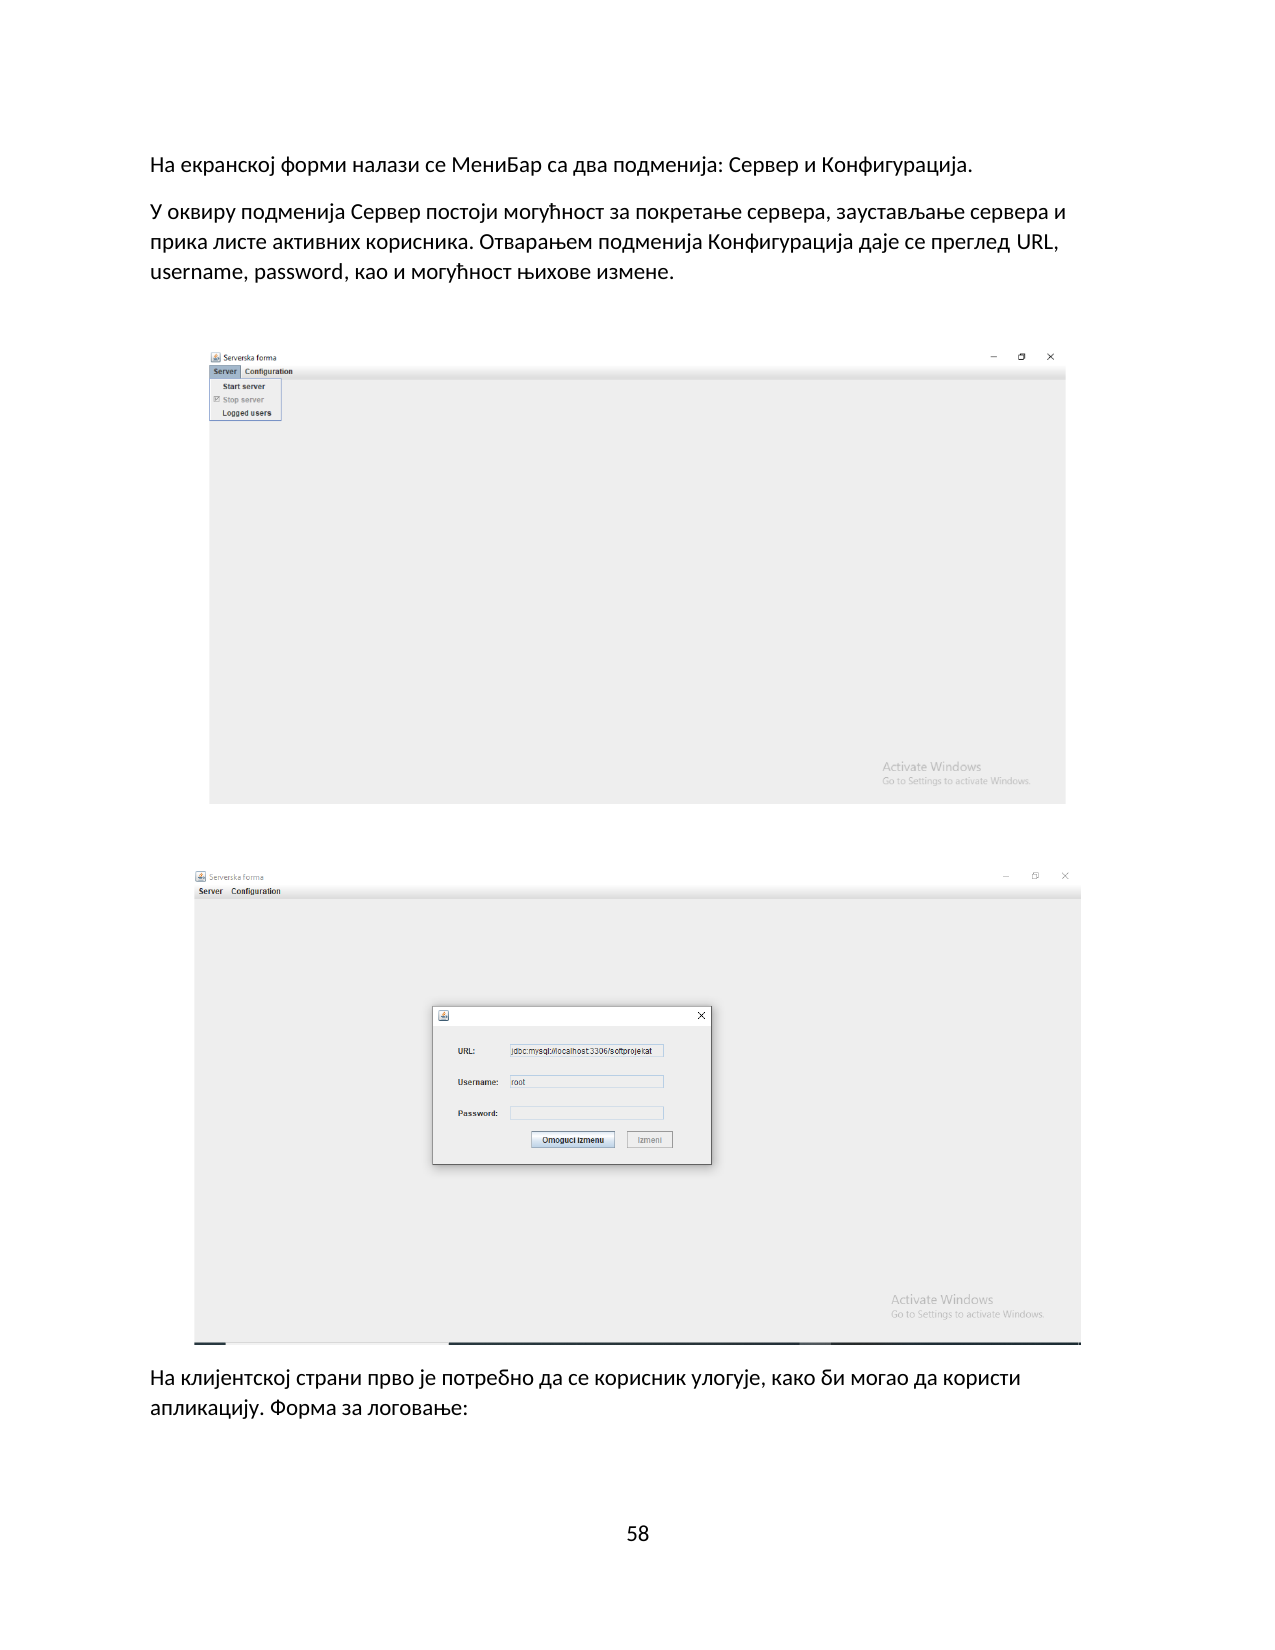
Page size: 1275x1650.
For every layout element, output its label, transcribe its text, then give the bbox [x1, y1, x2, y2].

text На екранској форми налази се МениБар са два подменија: Сервер и Конфигурација. [150, 150, 1125, 178]
text На клијентској страни прво је потребно да се корисник улогује, како би могао да користи апликацију. Форма за логовање: [150, 1363, 1125, 1421]
picture [209, 351, 1066, 804]
text У оквиру подменија Сервер постоји могућност за покретање сервера, заустављање сервера и прика листе активних корисника. Отварањем подменија Конфигурација даје се преглед URL, username, password, као и могућност њихове измене. [150, 197, 1125, 285]
picture [194, 869, 1081, 1345]
